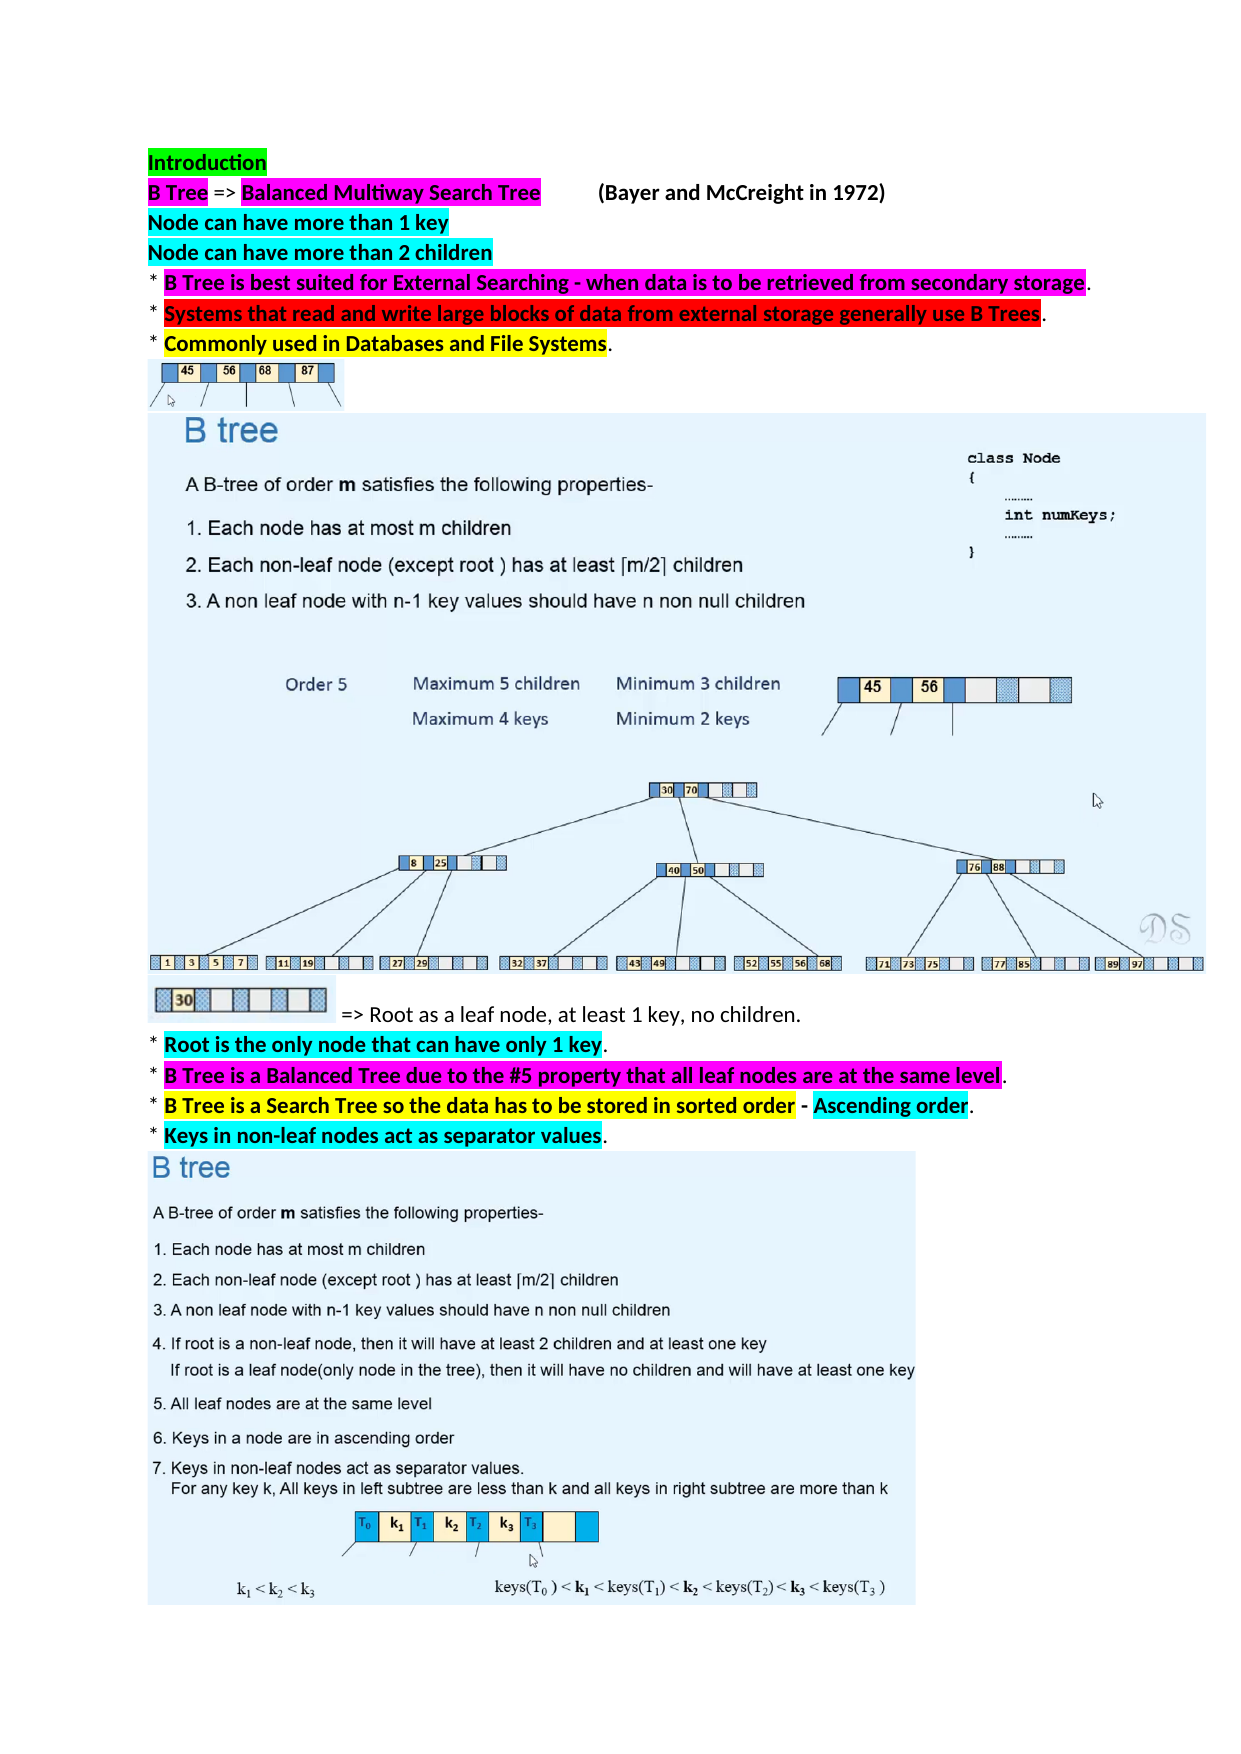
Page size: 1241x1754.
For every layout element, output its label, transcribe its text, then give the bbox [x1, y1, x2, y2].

text Introduction B Tree => Balanced Multiway Search Tree (Bayer and McCreight in 1972) Node can have more than 1 key Node can have more than 2 children * B Tree is best suited for External Searching - when data is to be retrieved from secondary storage. * Systems that read and write large blocks of data from external storage generally use B Trees. * Commonly used in Databases and File Systems. => Root as a leaf node, at least 1 key, no children. * Root is the only node that can have only 1 key. * B Tree is a Balanced Tree due to the #5 property that all leaf nodes are at the same level. * B Tree is a Search Tree so the data has to be stored in sorted order - Ascending order. * Keys in non-leaf nodes act as separator values. => This restriction of MIN KEYS ensures that each node is at least 50% full so there’s less waste of storage space. => To optimize searching on Secondary Storage, the number of accesses should be less. => This can be done by using a Tree which has less height. * We’ll store the keys from index 1 onwards, so for m = 5 it will be int[5] but we’ll only use 4 keys max. [148, 148, 1093, 413]
picture [147, 1151, 916, 1605]
picture [147, 413, 1207, 974]
picture [147, 359, 345, 411]
picture [147, 975, 337, 1023]
